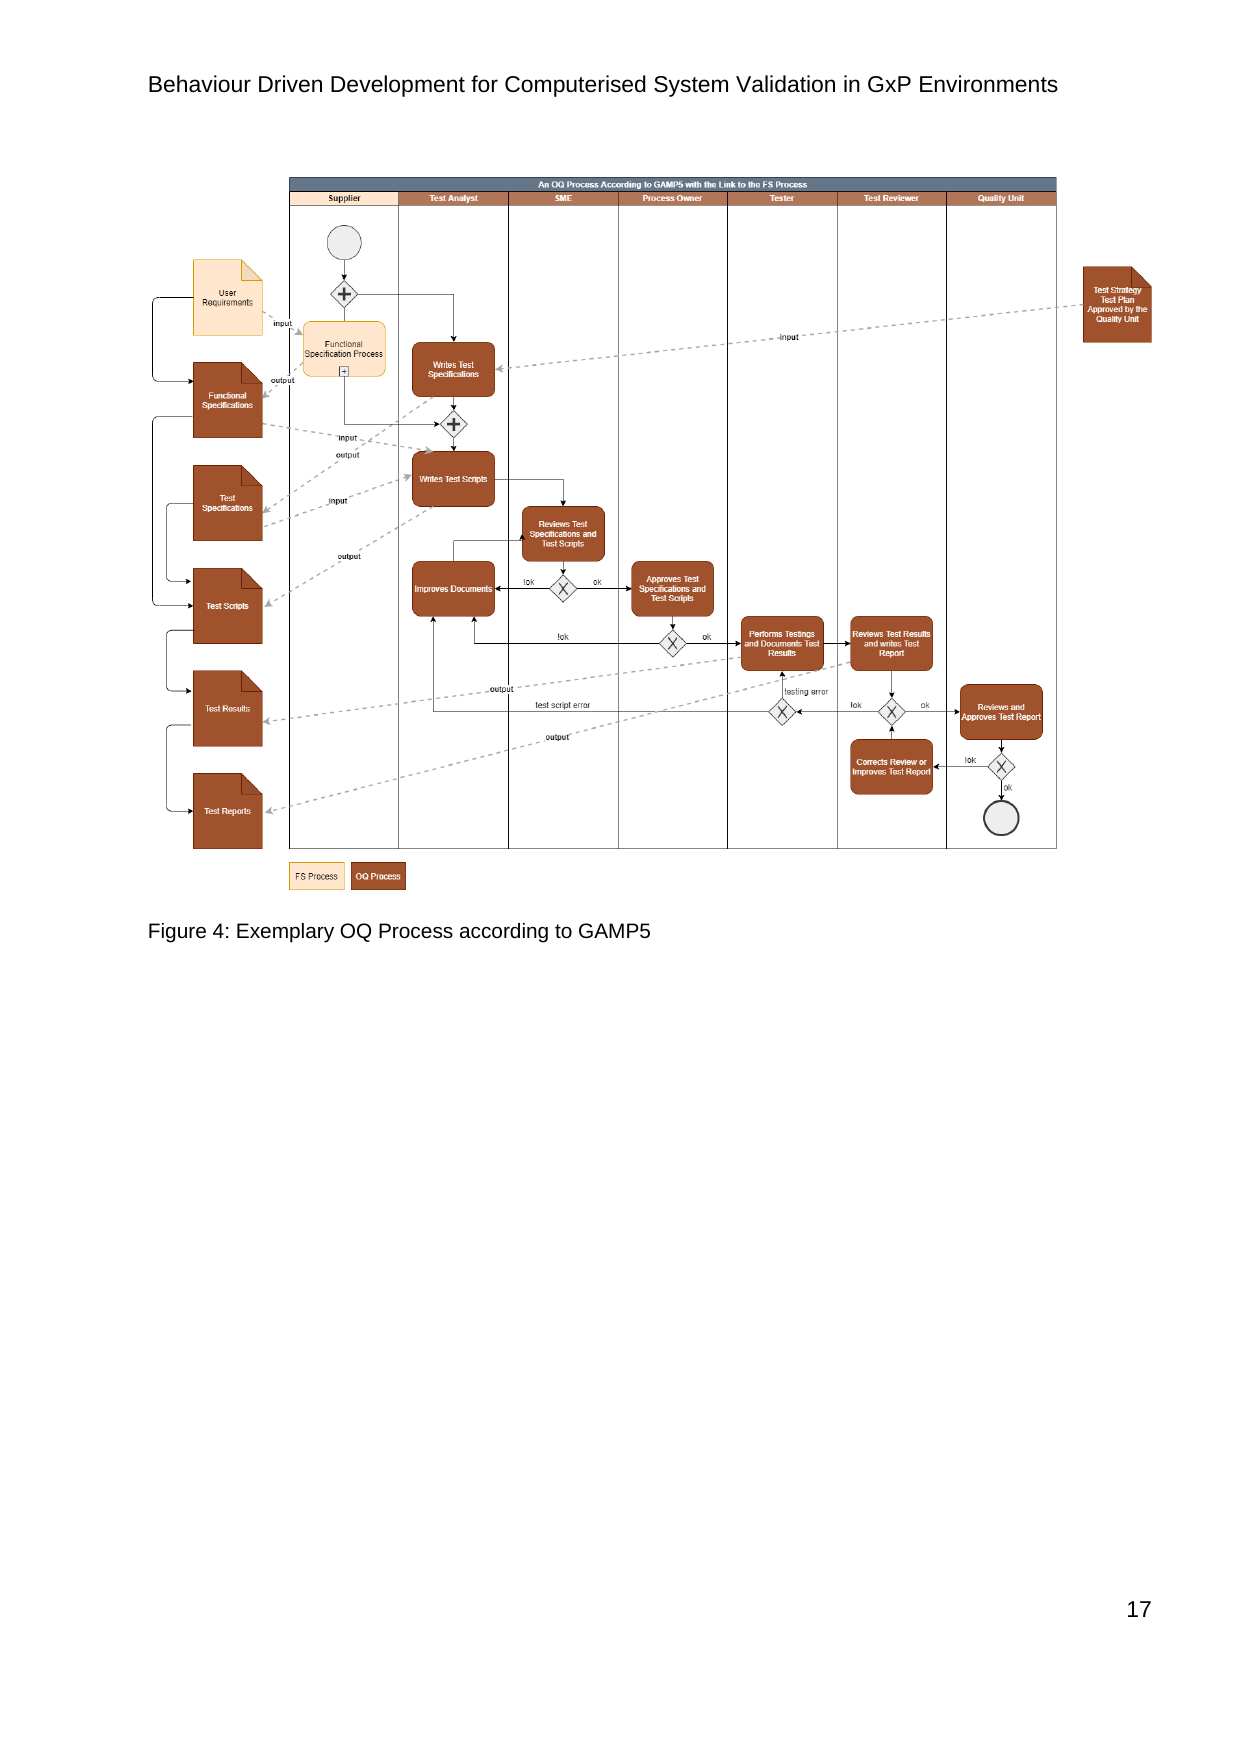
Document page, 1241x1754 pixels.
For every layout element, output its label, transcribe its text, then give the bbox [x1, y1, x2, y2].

picture [147, 177, 1152, 890]
text Figure 4: Exemplary OQ Process according to GAMP5 [148, 915, 1152, 944]
